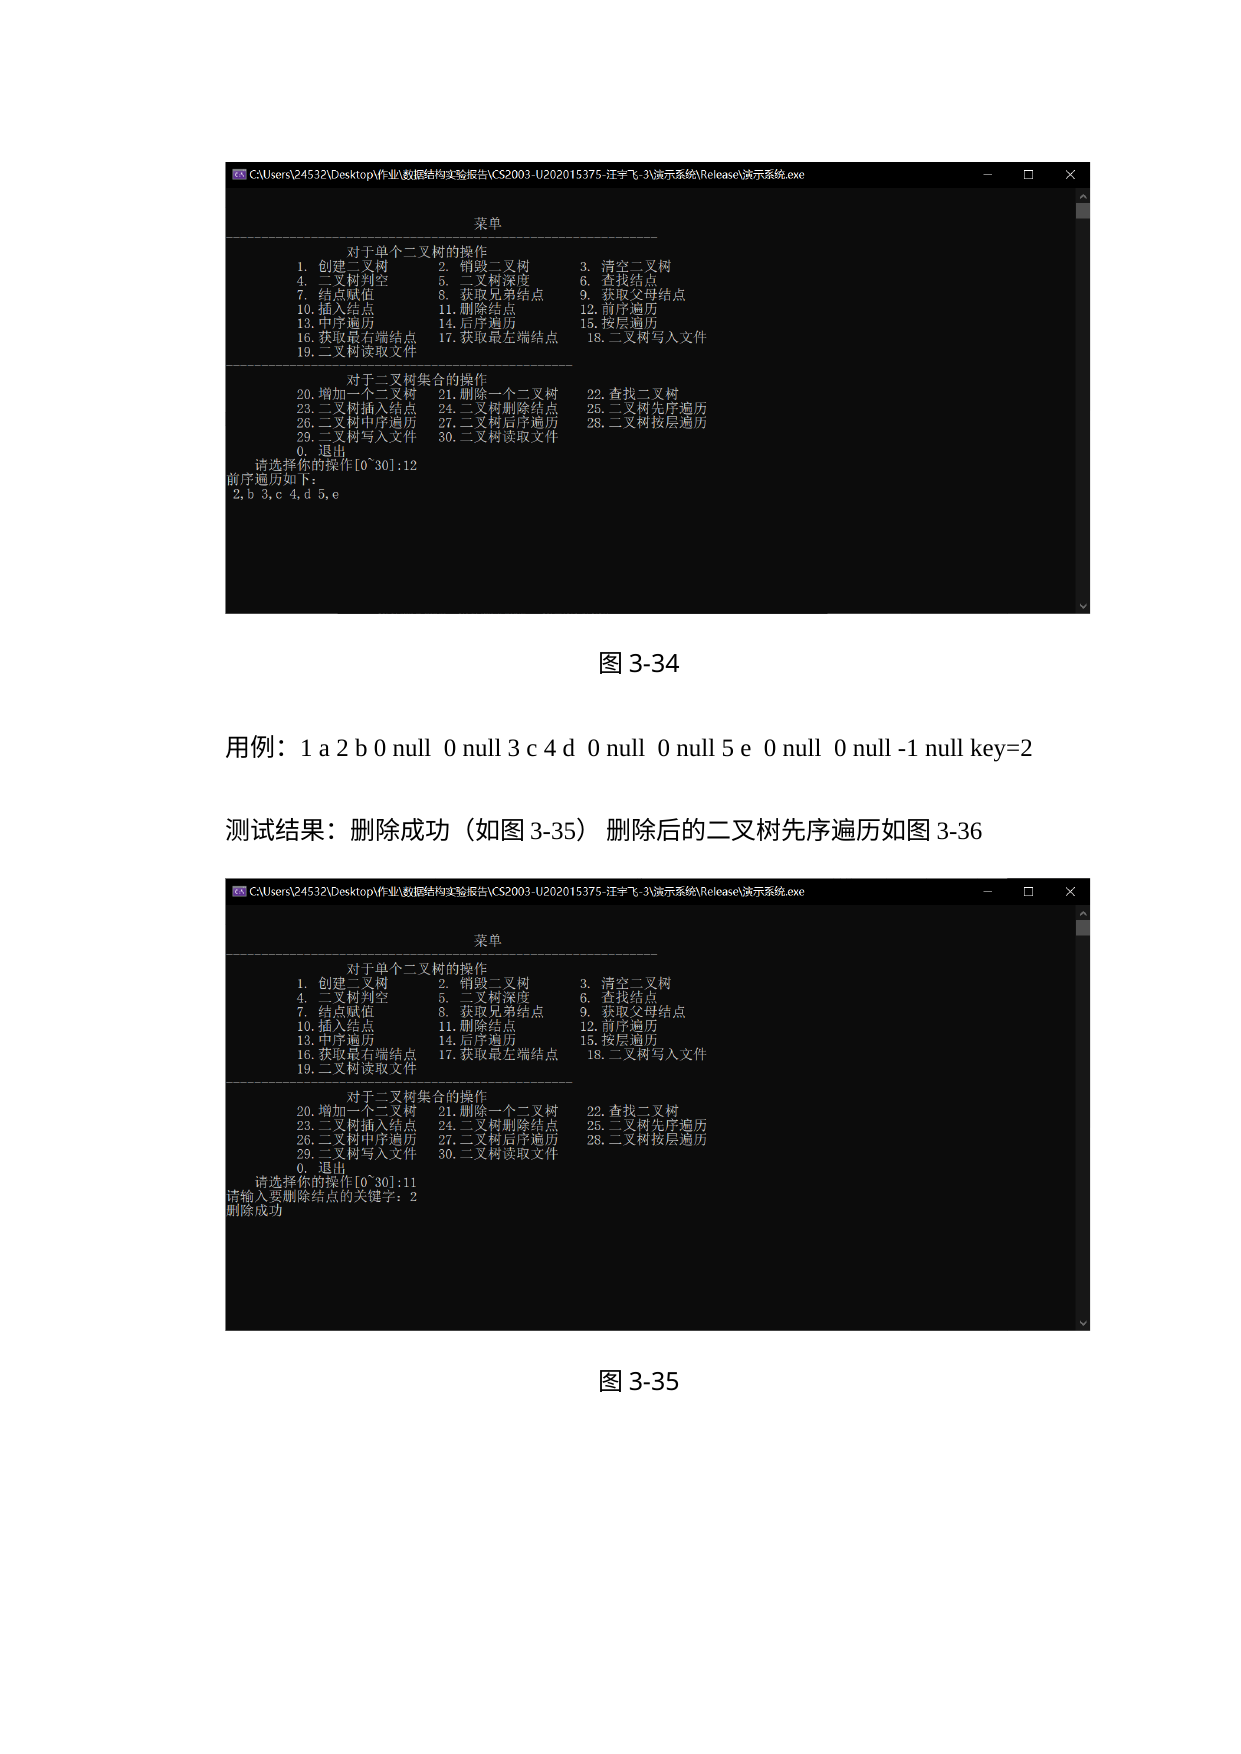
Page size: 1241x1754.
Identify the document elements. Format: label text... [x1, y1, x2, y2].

list 图3-34 [225, 629, 1053, 694]
list 测试结果：删除成功（如图3-35） 删除后的二叉树先序遍历如图3-36 [225, 796, 1053, 861]
list 图3-35 [225, 1347, 1053, 1412]
list 用例：1 a 2 b 0 null 0 null 3 c 4 d 0 null 0 null 5 e 0 null 0 null -1 null key=2 [225, 713, 1053, 778]
picture [225, 878, 1091, 1331]
picture [225, 162, 1091, 614]
